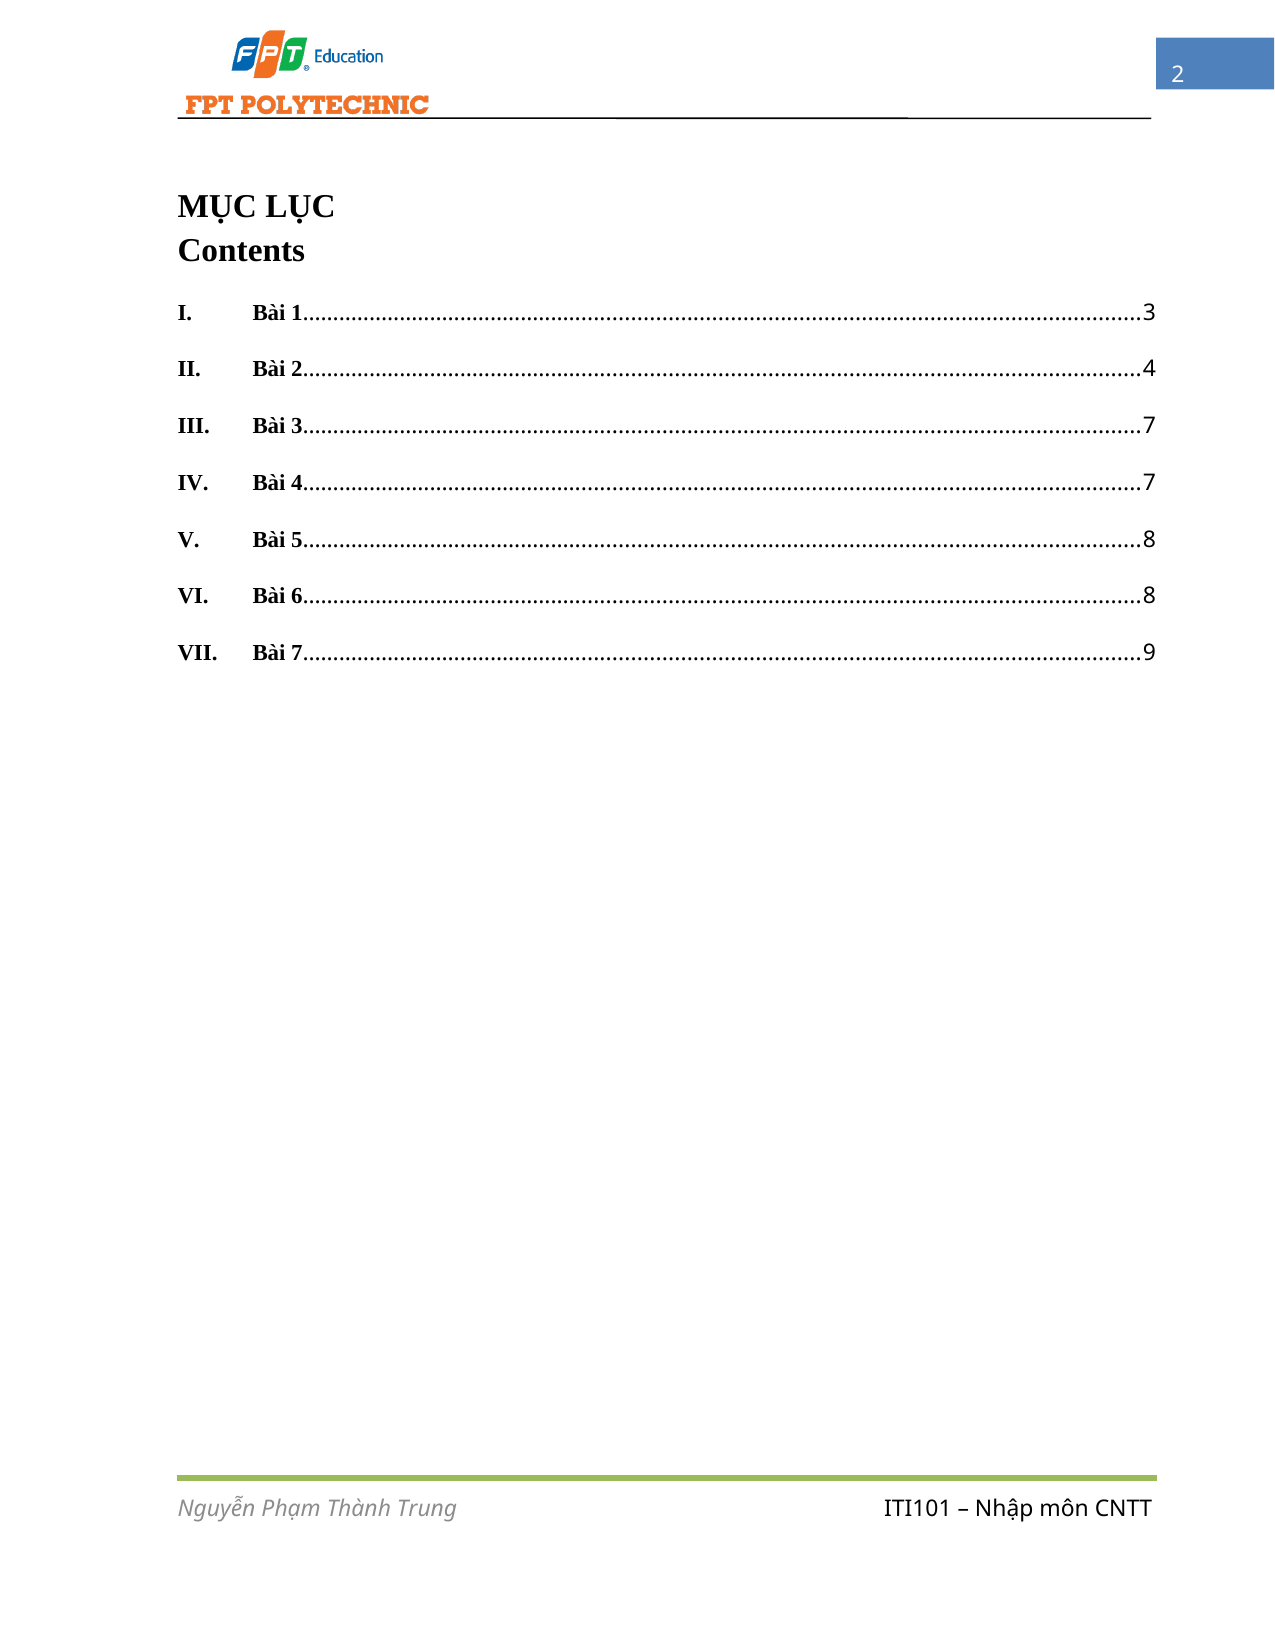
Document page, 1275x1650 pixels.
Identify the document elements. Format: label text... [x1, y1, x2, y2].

picture [177, 22, 437, 122]
subtitle MỤC LỤC [177, 186, 1157, 225]
